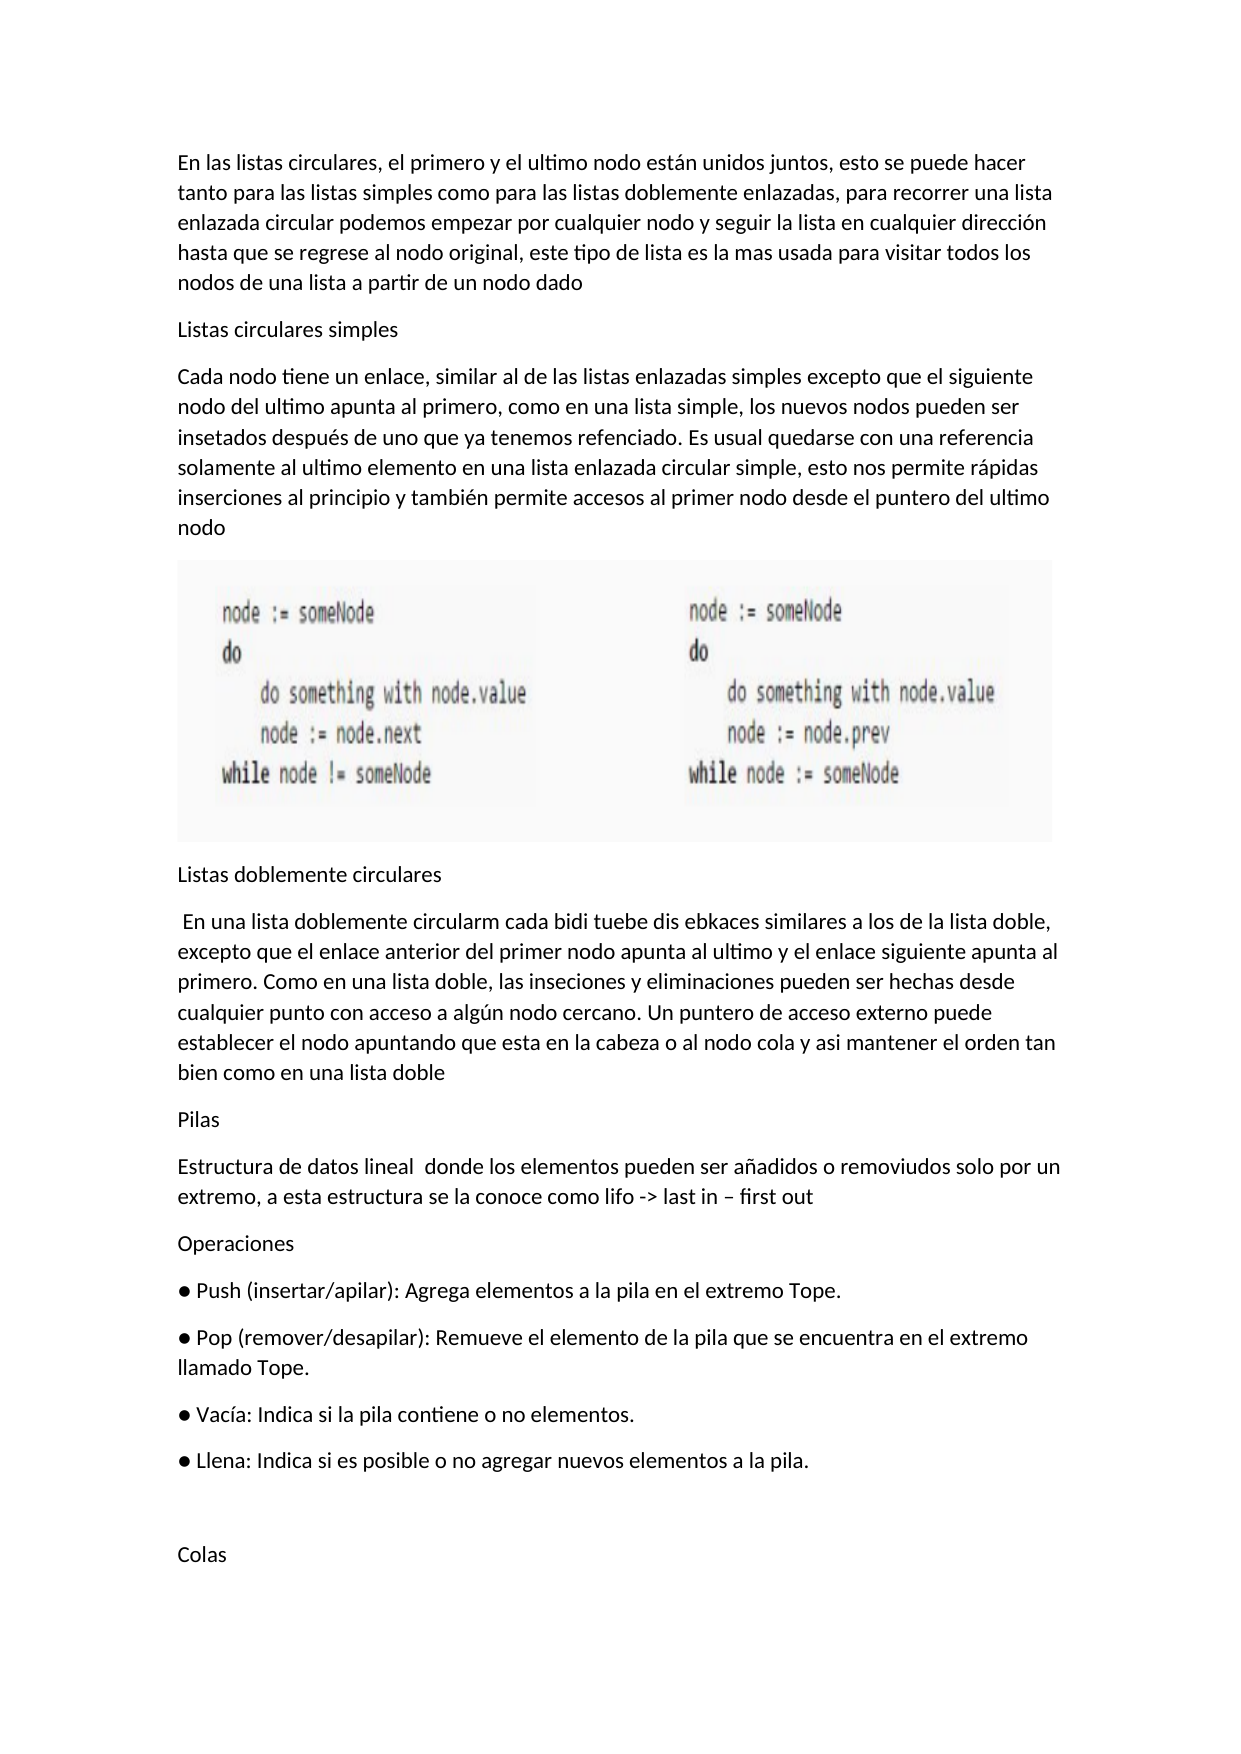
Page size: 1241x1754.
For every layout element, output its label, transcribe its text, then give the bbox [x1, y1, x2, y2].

text Pilas [177, 1105, 1063, 1133]
text Listas doblemente circulares [177, 860, 1063, 888]
text Operaciones [177, 1229, 1063, 1257]
text ● Vacía: Indica si la pila contiene o no elementos. [177, 1400, 1063, 1428]
text ● Pop (remover/desapilar): Remueve el elemento de la pila que se encuentra en el extremo llamado Tope. [177, 1323, 1063, 1381]
text Listas circulares simples [177, 315, 1063, 343]
text En una lista doblemente circularm cada bidi tuebe dis ebkaces similares a los de la lista doble, excepto que el enlace anterior del primer nodo apunta al ultimo y el enlace siguiente apunta al primero. Como en una lista doble, las inseciones y eliminaciones pueden ser hechas desde cualquier punto con acceso a algún nodo cercano. Un puntero de acceso externo puede establecer el nodo apuntando que esta en la cabeza o al nodo cola y asi mantener el orden tan bien como en una lista doble [177, 907, 1063, 1086]
picture [177, 560, 1053, 842]
text ● Push (insertar/apilar): Agrega elementos a la pila en el extremo Tope. [177, 1276, 1063, 1304]
text Estructura de datos lineal donde los elementos pueden ser añadidos o removiudos solo por un extremo, a esta estructura se la conoce como lifo -> last in – first out [177, 1152, 1063, 1210]
text Cada nodo tiene un enlace, similar al de las listas enlazadas simples excepto que el siguiente nodo del ultimo apunta al primero, como en una lista simple, los nuevos nodos pueden ser insetados después de uno que ya tenemos refenciado. Es usual quedarse con una referencia solamente al ultimo elemento en una lista enlazada circular simple, esto nos permite rápidas inserciones al principio y también permite accesos al primer nodo desde el puntero del ultimo nodo [177, 362, 1063, 541]
text ● Llena: Indica si es posible o no agregar nuevos elementos a la pila. [177, 1447, 1063, 1475]
text Colas [177, 1540, 1063, 1568]
text En las listas circulares, el primero y el ultimo nodo están unidos juntos, esto se puede hacer tanto para las listas simples como para las listas doblemente enlazadas, para recorrer una lista enlazada circular podemos empezar por cualquier nodo y seguir la lista en cualquier dirección hasta que se regrese al nodo original, este tipo de lista es la mas usada para visitar todos los nodos de una lista a partir de un nodo dado [177, 148, 1063, 296]
